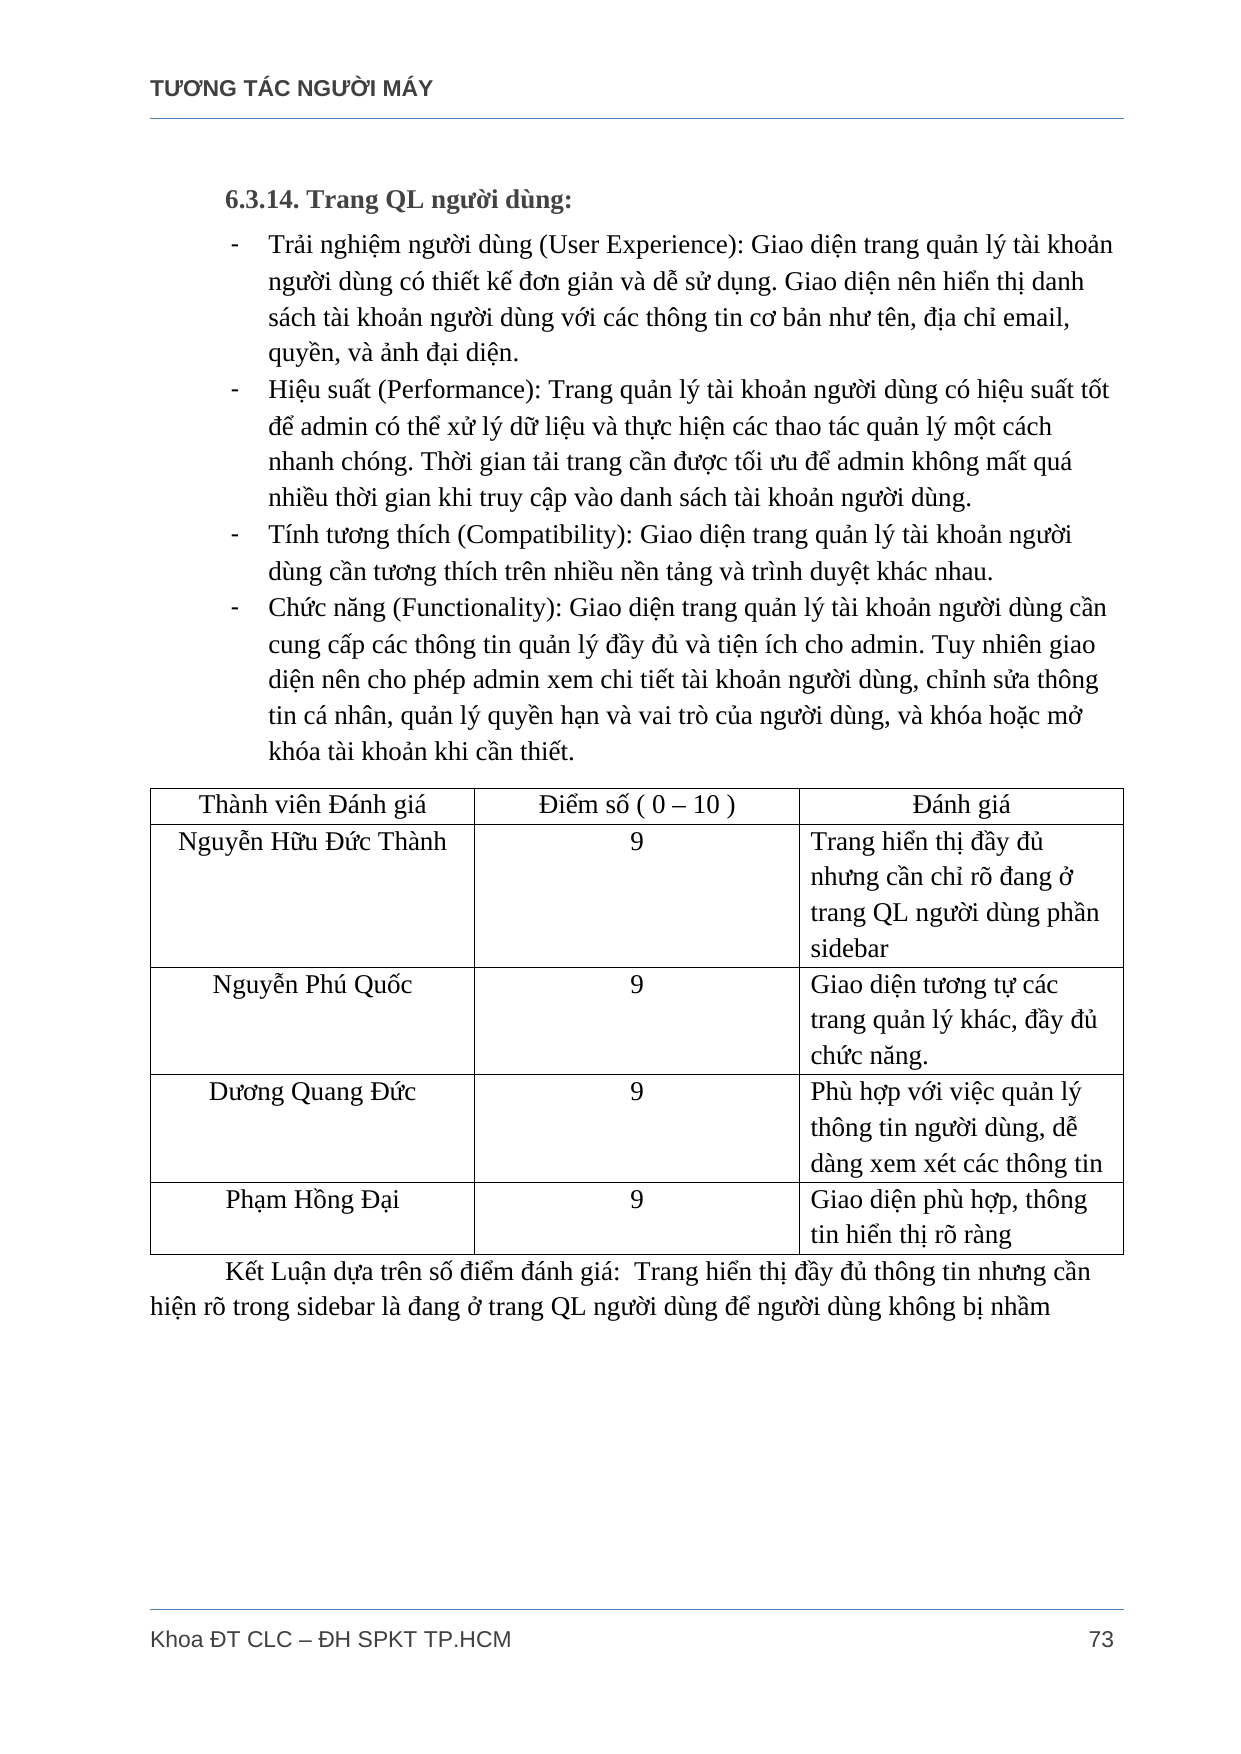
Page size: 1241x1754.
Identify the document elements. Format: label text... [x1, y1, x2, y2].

table_cell Nguyễn Hữu Đức Thành [151, 825, 474, 967]
subtitle 6.3.14. Trang QL người dùng: [150, 183, 1124, 214]
table_header Điểm số ( 0 – 10 ) [475, 789, 799, 823]
list Hiệu suất (Performance): Trang quản lý tài khoản người dùng có hiệu suất tốt để admin có thể xử lý dữ liệu và thực hiện các thao tác quản lý một cách nhanh chóng. Thời gian tải trang cần được tối ưu để admin không mất quá nhiều thời gian khi truy cập vào danh sách tài khoản người dùng. [231, 372, 1124, 512]
table_cell Giao diện tương tự các trang quản lý khác, đầy đủ chức năng. [800, 968, 1123, 1074]
table_header Thành viên Đánh giá [151, 789, 474, 823]
table_cell Phù hợp với việc quản lý thông tin người dùng, dễ dàng xem xét các thông tin [800, 1075, 1123, 1182]
table_cell 9 [475, 1075, 799, 1182]
list Trải nghiệm người dùng (User Experience): Giao diện trang quản lý tài khoản người dùng có thiết kế đơn giản và dễ sử dụng. Giao diện nên hiển thị danh sách tài khoản người dùng với các thông tin cơ bản như tên, địa chỉ email, quyền, và ảnh đại diện. [231, 227, 1124, 368]
table_cell Giao diện phù hợp, thông tin hiển thị rõ ràng [800, 1183, 1123, 1253]
list Tính tương thích (Compatibility): Giao diện trang quản lý tài khoản người dùng cần tương thích trên nhiều nền tảng và trình duyệt khác nhau. [231, 517, 1124, 586]
table_header Đánh giá [800, 789, 1123, 823]
text Kết Luận dựa trên số điểm đánh giá: Trang hiển thị đầy đủ thông tin nhưng cần hiện rõ trong sidebar là đang ở trang QL người dùng để người dùng không bị nhầm [150, 1255, 1124, 1321]
table_cell Nguyễn Phú Quốc [151, 968, 474, 1074]
table_cell 9 [475, 1183, 799, 1253]
table_cell 9 [475, 968, 799, 1074]
table_cell Trang hiển thị đầy đủ nhưng cần chỉ rõ đang ở trang QL người dùng phần sidebar [800, 825, 1123, 967]
list Chức năng (Functionality): Giao diện trang quản lý tài khoản người dùng cần cung cấp các thông tin quản lý đầy đủ và tiện ích cho admin. Tuy nhiên giao diện nên cho phép admin xem chi tiết tài khoản người dùng, chỉnh sửa thông tin cá nhân, quản lý quyền hạn và vai trò của người dùng, và khóa hoặc mở khóa tài khoản khi cần thiết. [231, 590, 1124, 766]
table_cell 9 [475, 825, 799, 967]
table_cell Dương Quang Đức [151, 1075, 474, 1182]
table_cell Phạm Hồng Đại [151, 1183, 474, 1253]
